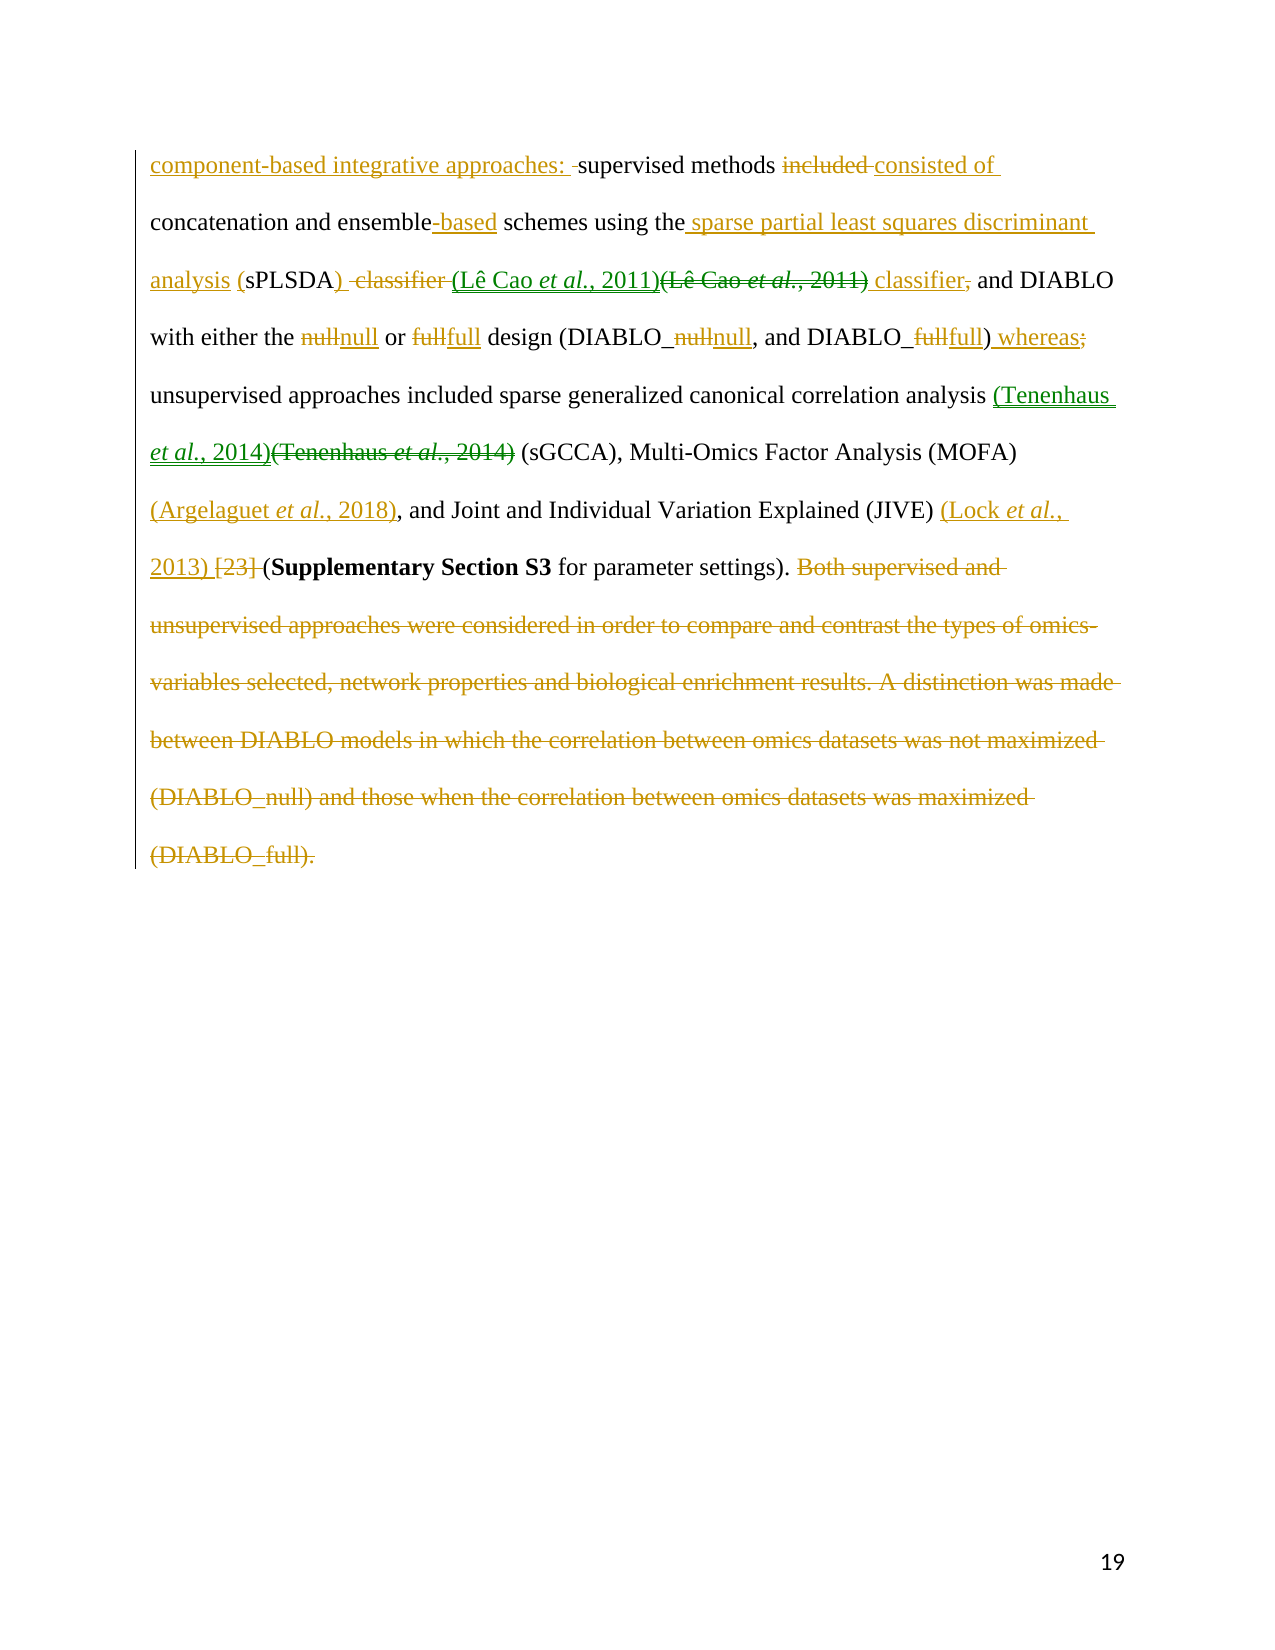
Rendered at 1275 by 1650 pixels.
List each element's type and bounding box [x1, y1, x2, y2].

text [150, 150, 1125, 869]
